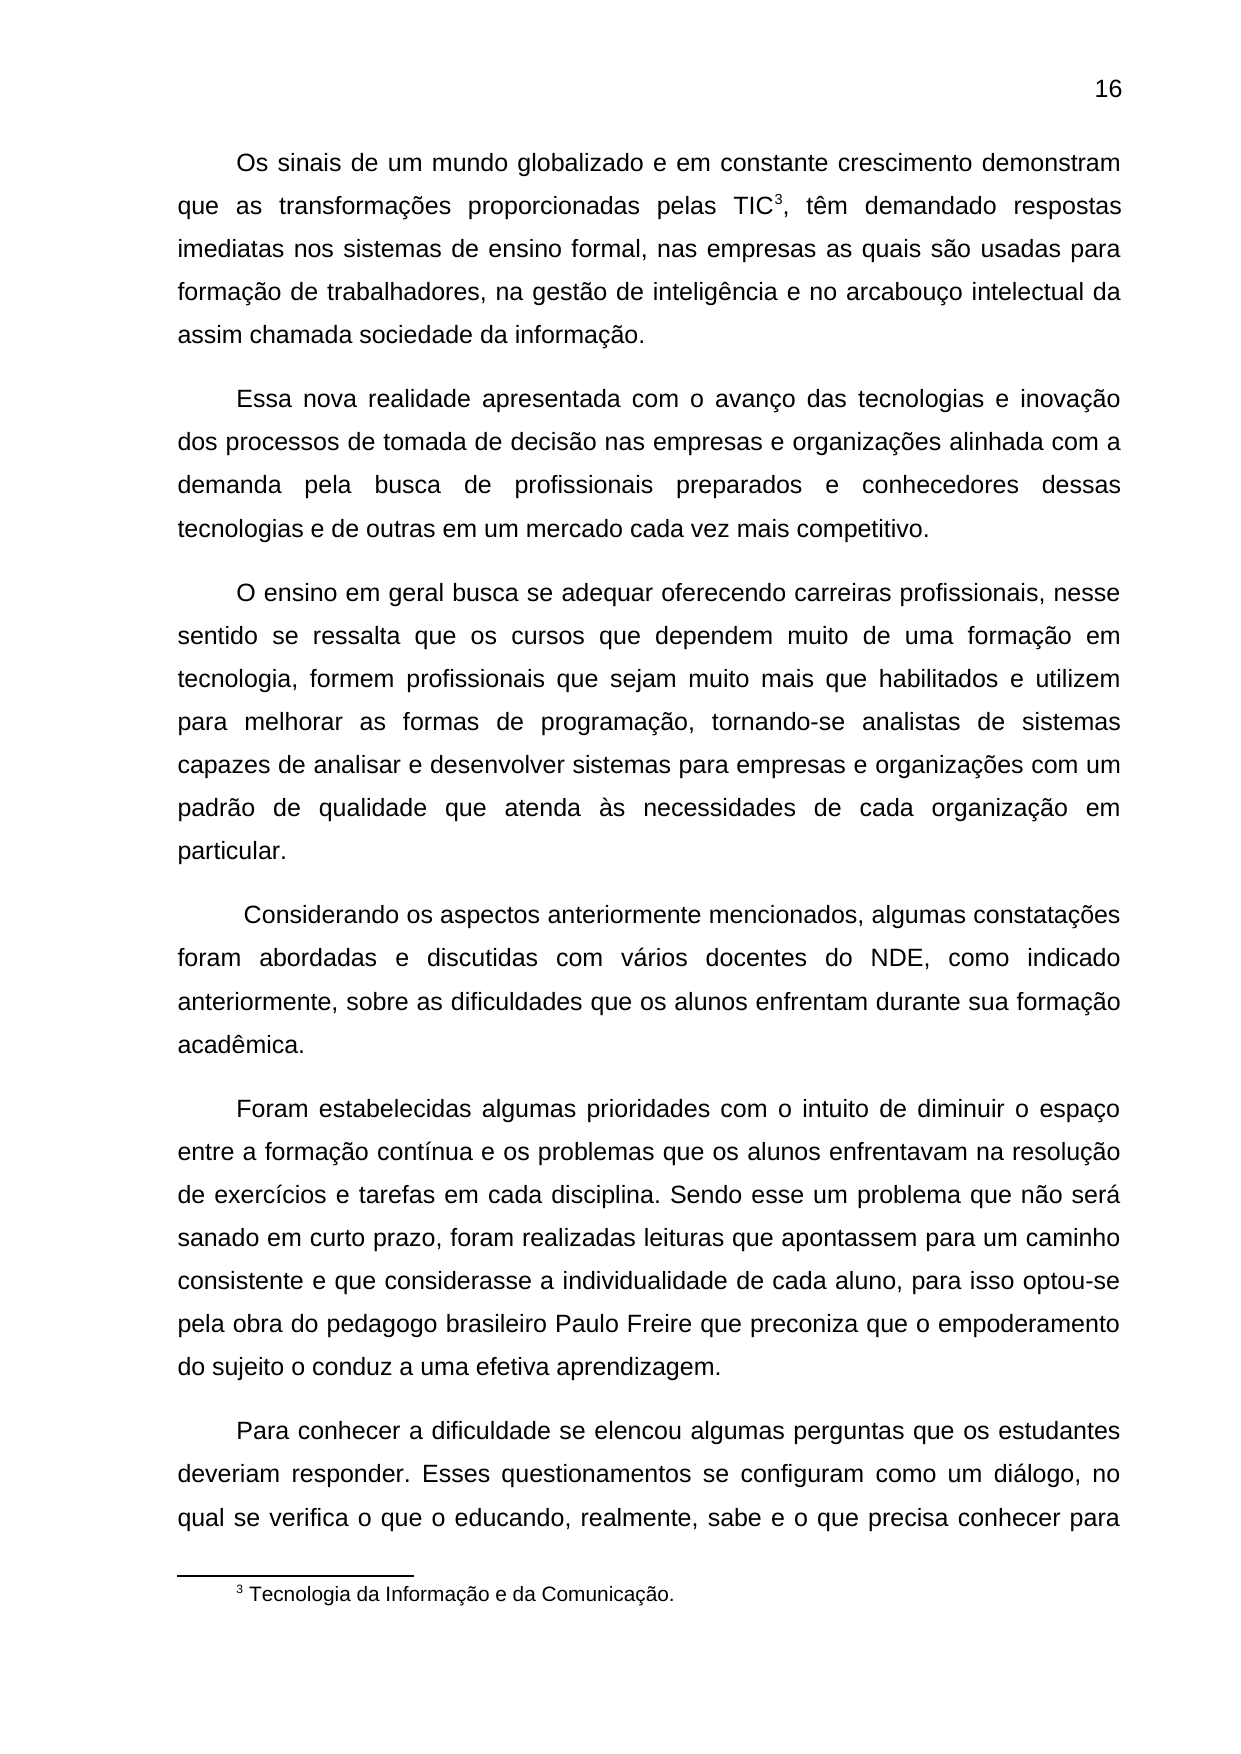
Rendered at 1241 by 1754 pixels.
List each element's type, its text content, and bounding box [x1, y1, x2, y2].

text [177, 1416, 1122, 1531]
text Essa nova realidade apresentada com o avanço das tecnologias e inovação dos processos de tomada de decisão nas empresas e organizações alinhada com a demanda pela busca de profissionais preparados e conhecedores dessas tecnologias e de outras em um mercado cada vez mais competitivo. [177, 384, 1122, 542]
text O ensino em geral busca se adequar oferecendo carreiras profissionais, nesse sentido se ressalta que os cursos que dependem muito de uma formação em tecnologia, formem profissionais que sejam muito mais que habilitados e utilizem para melhorar as formas de programação, tornando-se analistas de sistemas capazes de analisar e desenvolver sistemas para empresas e organizações com um padrão de qualidade que atenda às necessidades de cada organização em particular. [177, 577, 1122, 865]
text Foram estabelecidas algumas prioridades com o intuito de diminuir o espaço entre a formação contínua e os problemas que os alunos enfrentavam na resolução de exercícios e tarefas em cada disciplina. Sendo esse um problema que não será sanado em curto prazo, foram realizadas leituras que apontassem para um caminho consistente e que considerasse a individualidade de cada aluno, para isso optou-se pela obra do pedagogo brasileiro Paulo Freire que preconiza que o empoderamento do sujeito o conduz a uma efetiva aprendizagem. [177, 1093, 1122, 1381]
text Considerando os aspectos anteriormente mencionados, algumas constatações foram abordadas e discutidas com vários docentes do NDE, como indicado anteriormente, sobre as dificuldades que os alunos enfrentam durante sua formação acadêmica. [177, 900, 1122, 1058]
text Os sinais de um mundo globalizado e em constante crescimento demonstram que as transformações proporcionadas pelas TIC, têm demandado respostas imediatas nos sistemas de ensino formal, nas empresas as quais são usadas para formação de trabalhadores, na gestão de inteligência e no arcabouço intelectual da assim chamada sociedade da informação. [177, 148, 1122, 349]
